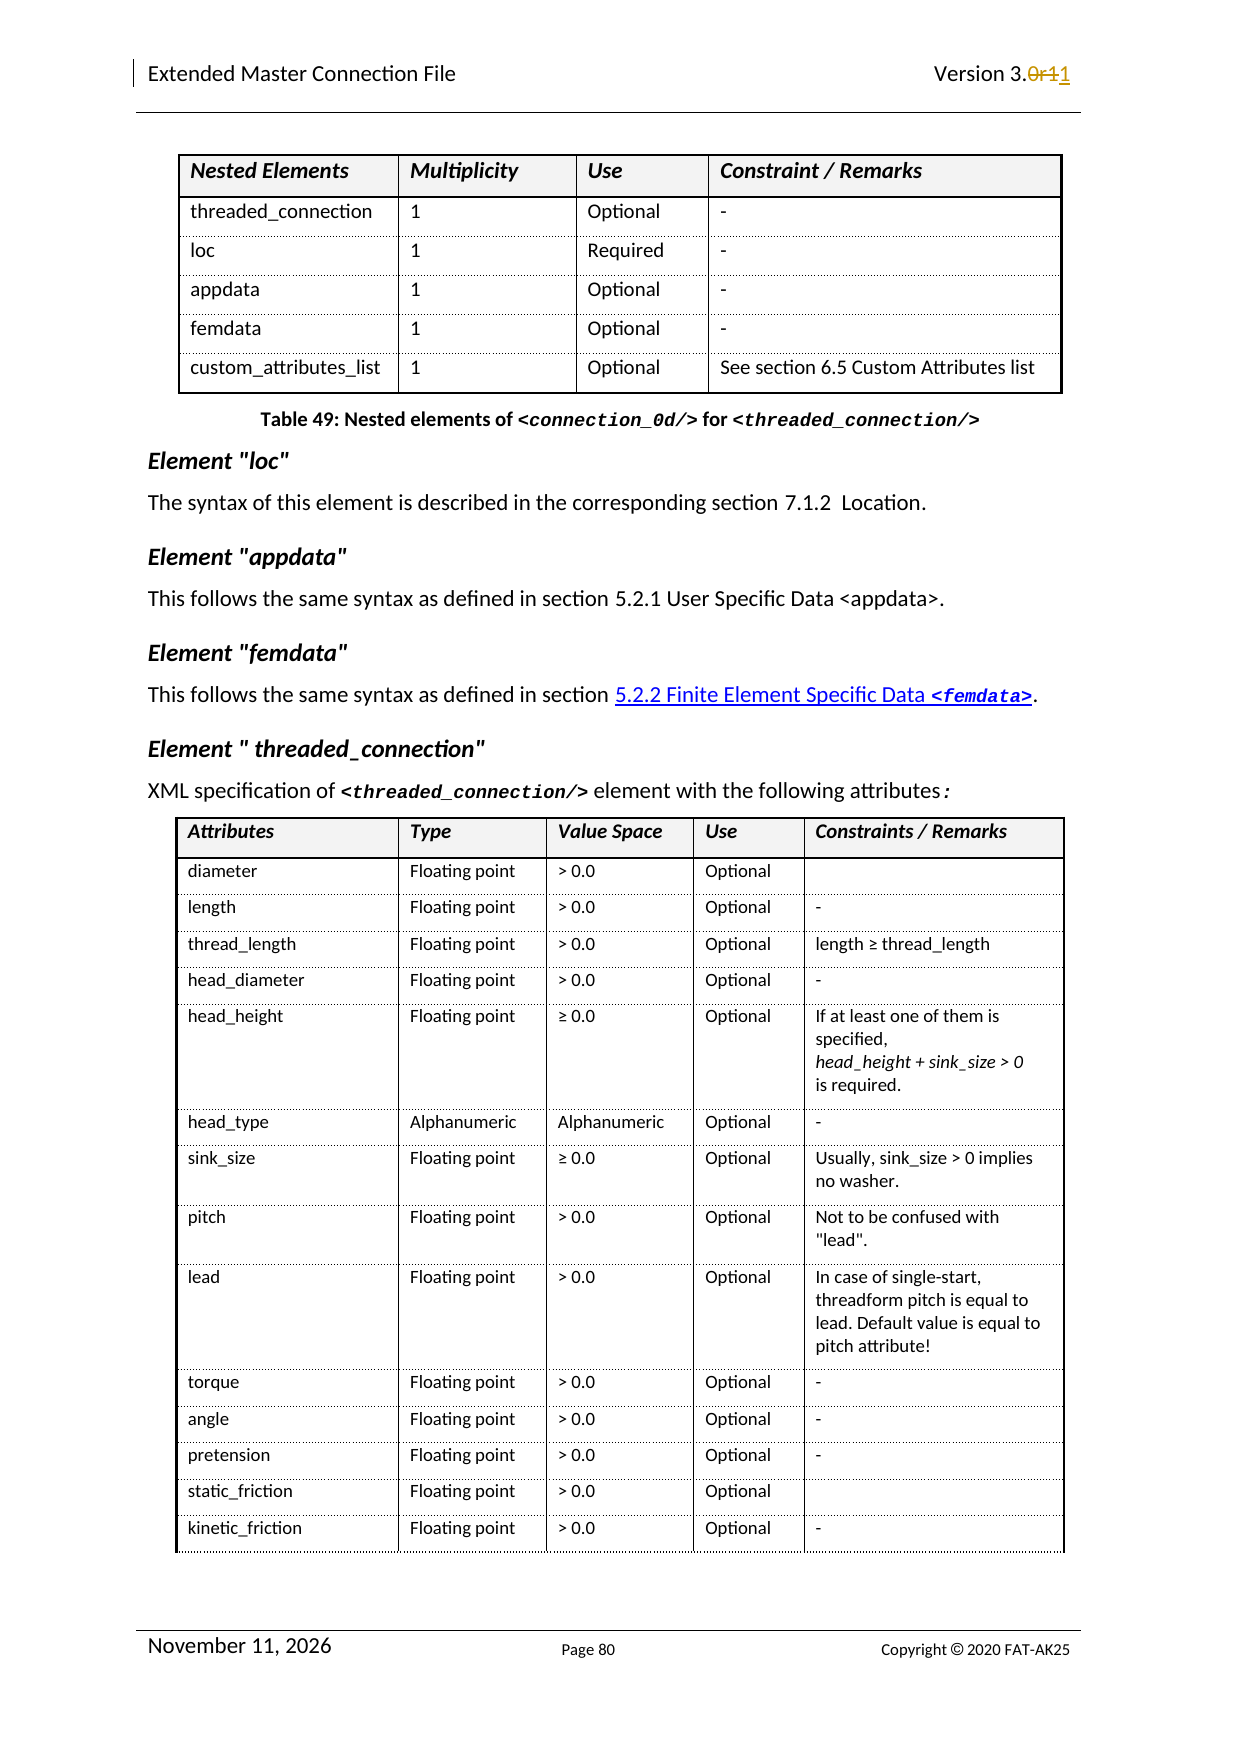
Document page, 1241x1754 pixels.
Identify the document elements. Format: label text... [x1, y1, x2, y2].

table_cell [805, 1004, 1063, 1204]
text Table 49: Nested elements of <connection_0d/> for <threaded_connection/> [148, 407, 1092, 432]
text Element " threaded_connection" [148, 733, 1092, 764]
text XML specification of <threaded_connection/> element with the following attributes: [148, 776, 1092, 804]
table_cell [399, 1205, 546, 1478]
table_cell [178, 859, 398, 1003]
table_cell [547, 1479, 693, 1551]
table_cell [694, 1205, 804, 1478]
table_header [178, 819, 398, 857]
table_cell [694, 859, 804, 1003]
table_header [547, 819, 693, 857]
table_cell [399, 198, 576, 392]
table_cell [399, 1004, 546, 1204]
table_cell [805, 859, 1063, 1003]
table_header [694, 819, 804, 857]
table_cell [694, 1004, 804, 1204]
text The syntax of this element is described in the corresponding section 7.1.2 Location. [148, 488, 1092, 516]
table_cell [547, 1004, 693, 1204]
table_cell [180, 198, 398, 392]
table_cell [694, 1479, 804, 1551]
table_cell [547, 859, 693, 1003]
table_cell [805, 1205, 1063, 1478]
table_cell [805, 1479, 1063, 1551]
text This follows the same syntax as defined in section 5.2.2 Finite Element Specific Data <femdata>. [148, 680, 1092, 708]
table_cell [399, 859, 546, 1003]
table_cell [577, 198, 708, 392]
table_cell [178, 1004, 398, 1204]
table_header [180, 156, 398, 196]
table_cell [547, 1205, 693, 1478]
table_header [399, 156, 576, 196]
text Element "appdata" [148, 541, 1092, 572]
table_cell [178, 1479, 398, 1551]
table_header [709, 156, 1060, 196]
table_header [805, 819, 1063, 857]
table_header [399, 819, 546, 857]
text This follows the same syntax as defined in section 5.2.1 User Specific Data <appdata>. [148, 584, 1092, 612]
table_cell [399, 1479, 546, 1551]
subtitle Element "loc" [148, 445, 1092, 476]
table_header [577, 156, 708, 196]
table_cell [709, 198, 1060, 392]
text Element "femdata" [148, 637, 1092, 668]
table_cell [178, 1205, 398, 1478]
